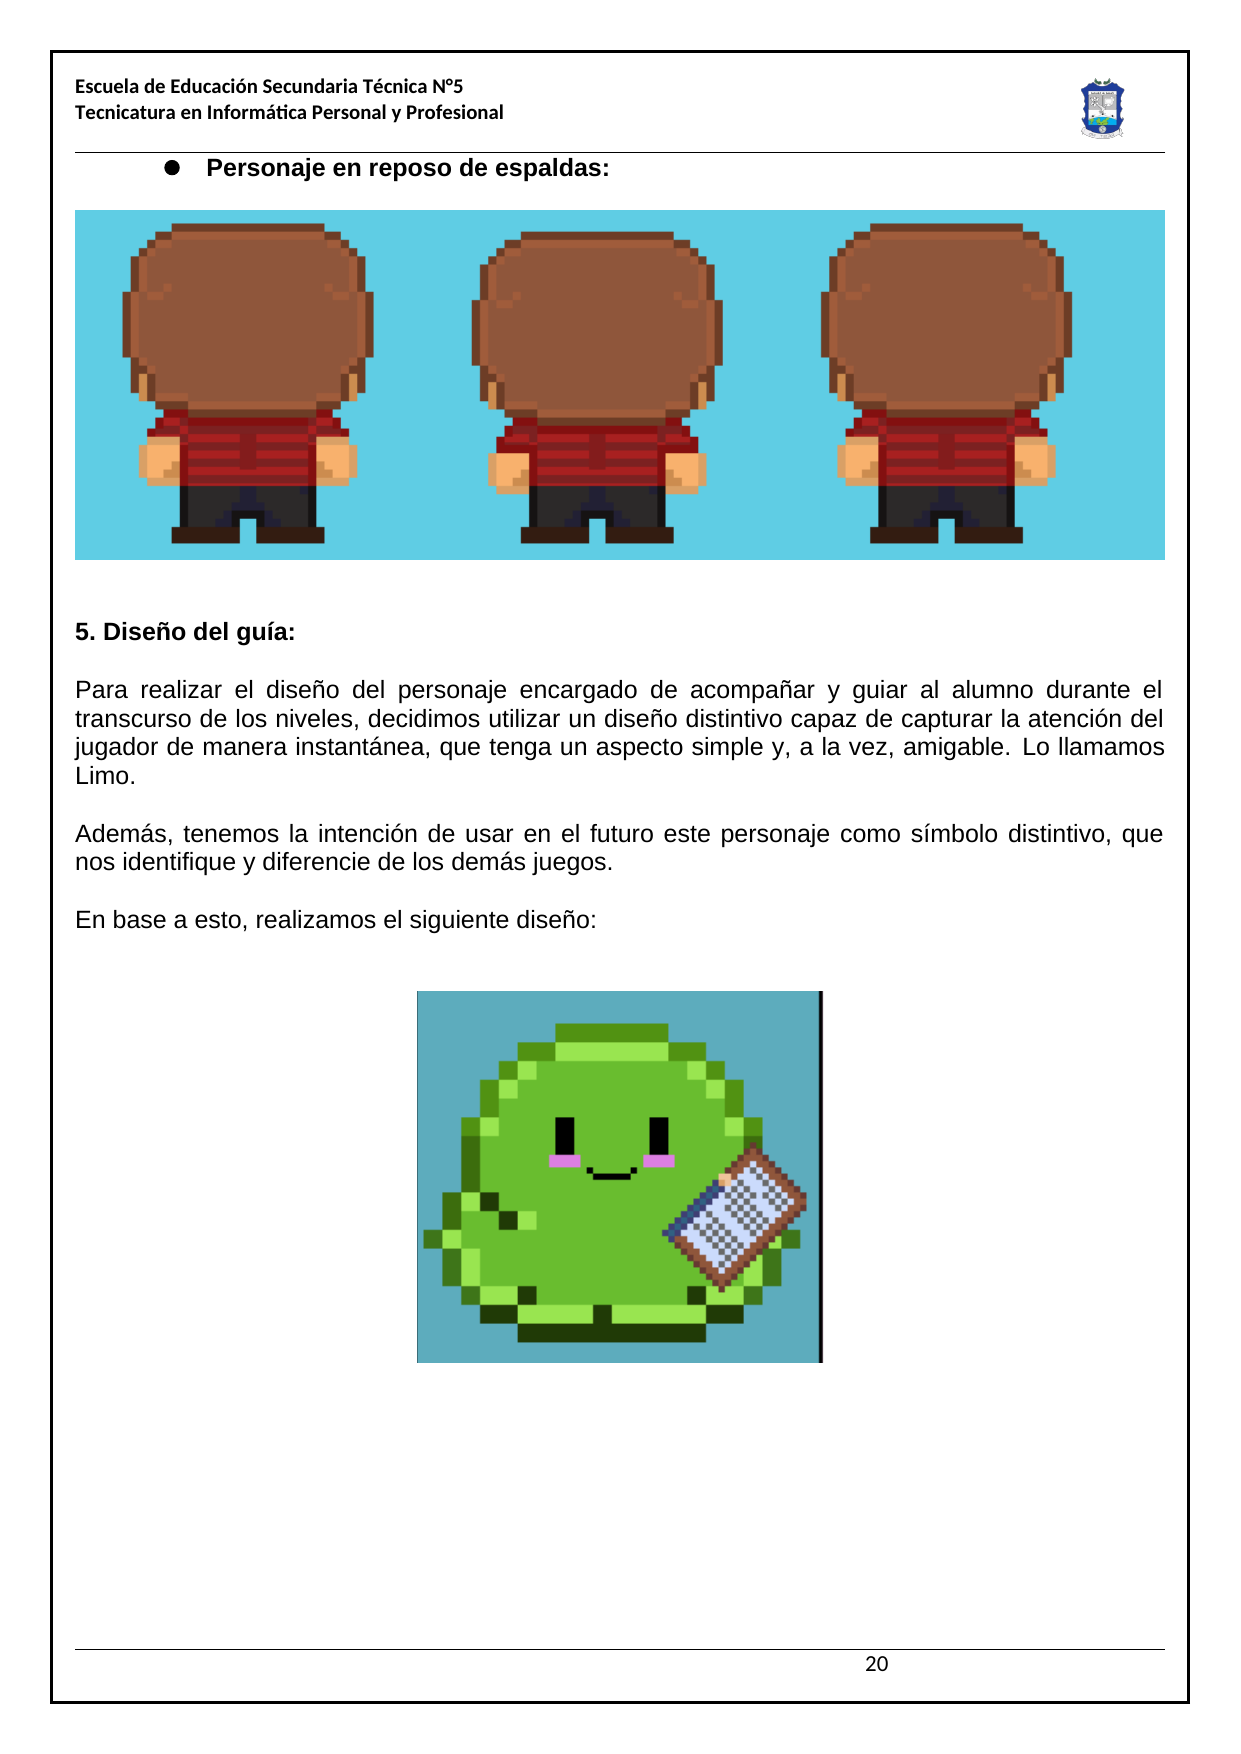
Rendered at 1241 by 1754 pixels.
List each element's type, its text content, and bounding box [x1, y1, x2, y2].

picture [417, 991, 824, 1363]
picture [75, 210, 1165, 560]
list En base a esto, realizamos el siguiente diseño: [75, 905, 1165, 934]
picture [1077, 77, 1128, 139]
list Personaje en reposo de espaldas: [162, 153, 1165, 182]
list Además, tenemos la intención de usar en el futuro este personaje como símbolo distintivo, que nos identifique y diferencie de los demás juegos. [75, 819, 1165, 876]
list Para realizar el diseño del personaje encargado de acompañar y guiar al alumno durante el transcurso de los niveles, decidimos utilizar un diseño distintivo capaz de capturar la atención del jugador de manera instantánea, que tenga un aspecto simple y, a la vez, amigable. Lo llamamos Limo. [75, 675, 1165, 790]
list Diseño del guía: [75, 617, 1165, 646]
